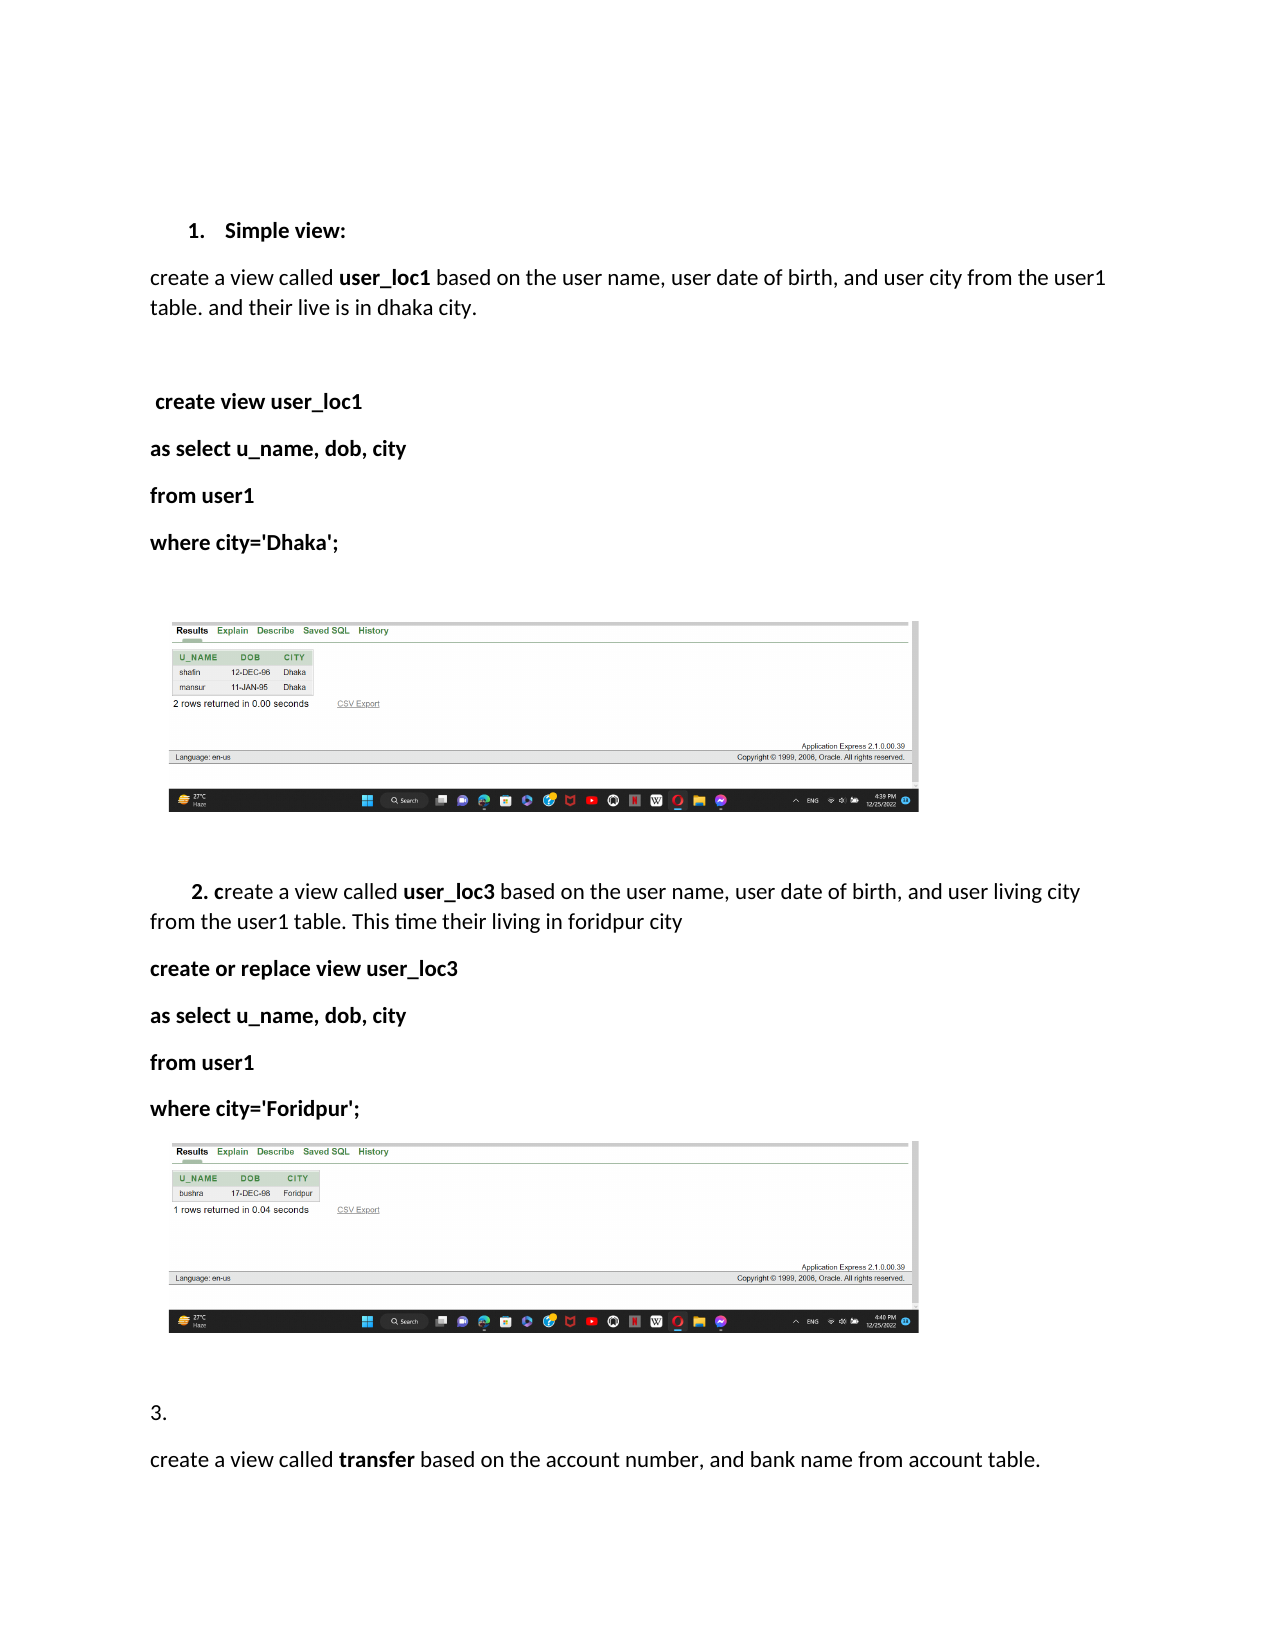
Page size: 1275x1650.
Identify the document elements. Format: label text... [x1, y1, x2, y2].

text create or replace view user_loc3 [150, 954, 1125, 982]
text 2. create a view called user_loc3 based on the user name, user date of birth, and user living city from the user1 table. This time their living in foridpur city [150, 877, 1125, 935]
text as select u_name, dob, city [150, 1001, 1125, 1029]
text from user1 [150, 481, 1125, 509]
text where city='Foridpur'; [150, 1094, 1125, 1123]
text from user1 [150, 1048, 1125, 1076]
list Simple view: [187, 216, 1125, 244]
text create view user_loc1 [150, 387, 1125, 415]
text 3. [150, 1398, 1125, 1426]
text create a view called user_loc1 based on the user name, user date of birth, and user city from the user1 table. and their live is in dhaka city. [150, 263, 1125, 321]
text as select u_name, dob, city [150, 434, 1125, 462]
text where city='Dhaka'; [150, 528, 1125, 556]
text create a view called transfer based on the account number, and bank name from account table. [150, 1445, 1125, 1473]
